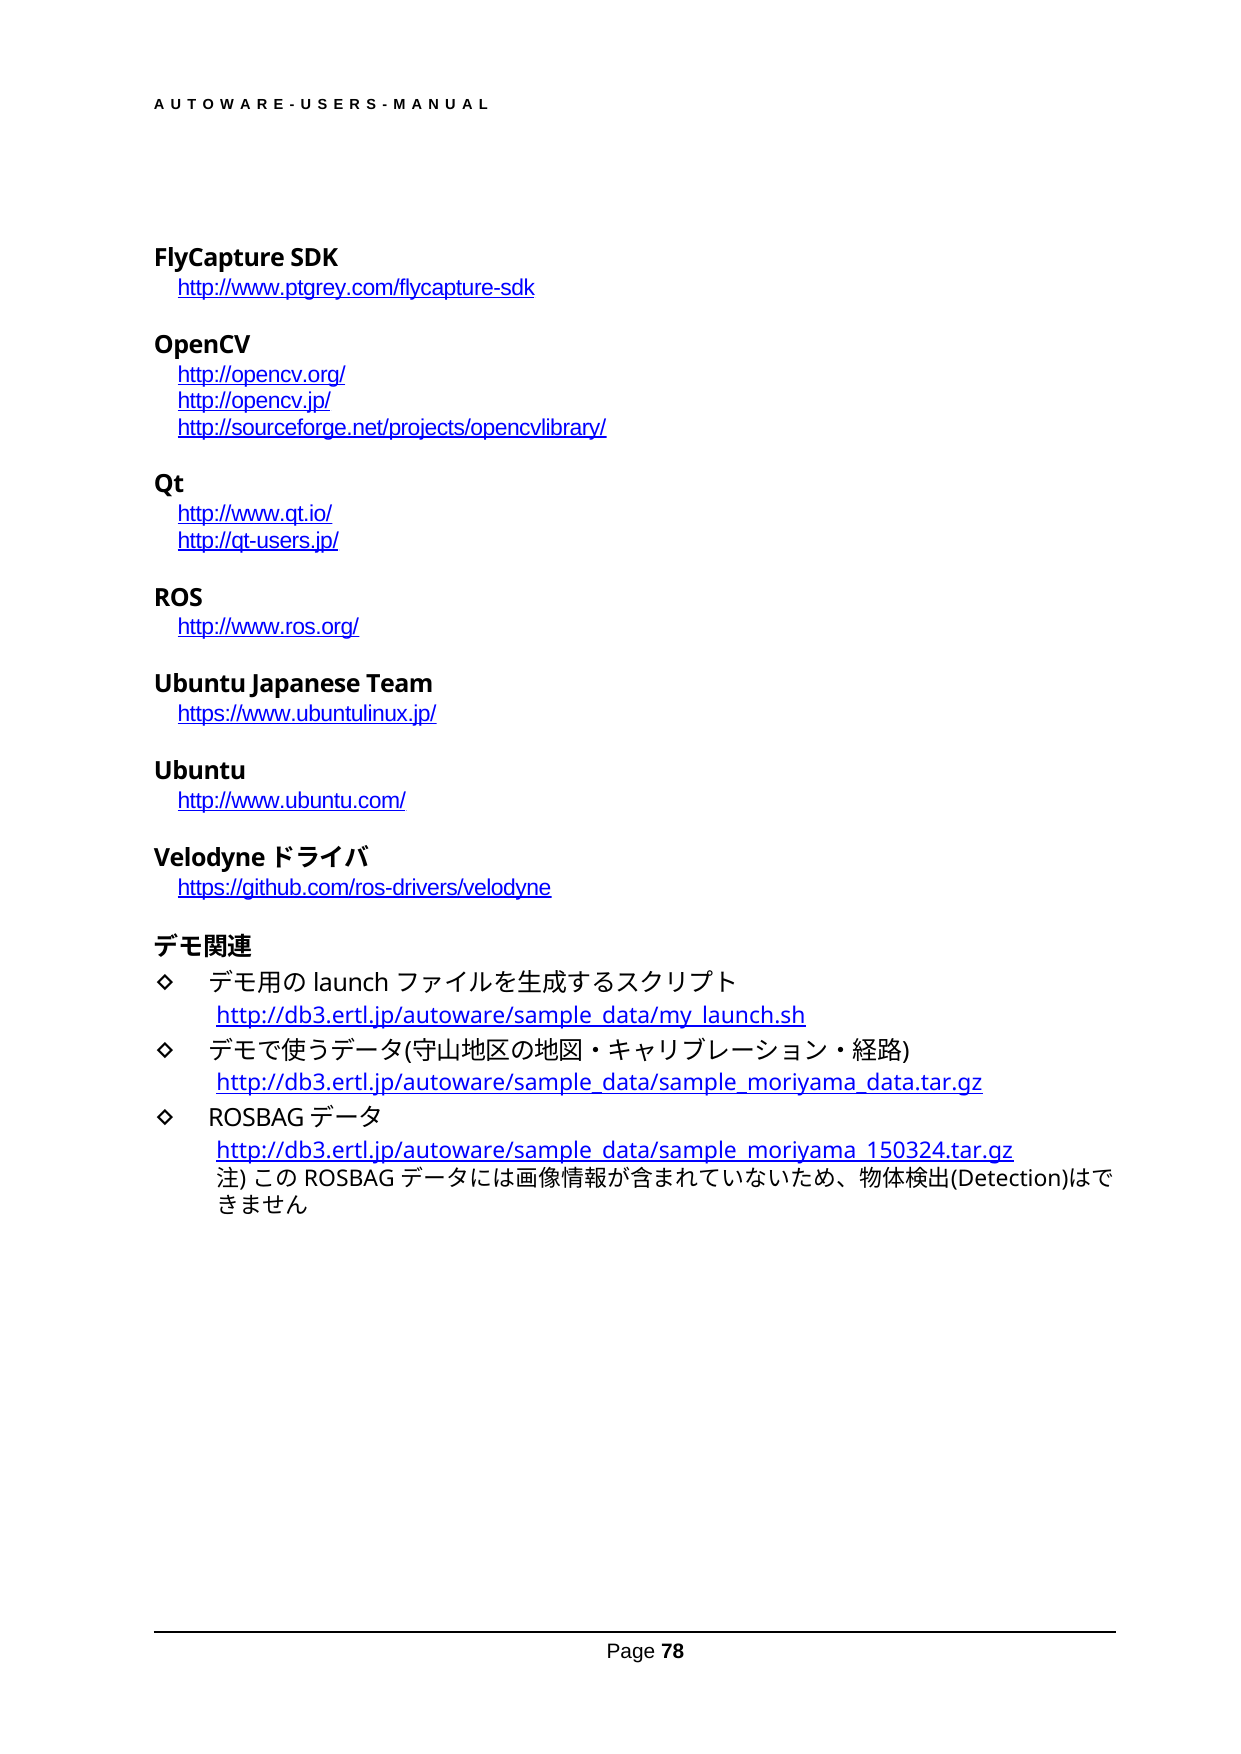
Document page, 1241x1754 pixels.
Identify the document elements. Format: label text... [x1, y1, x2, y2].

text http://www.ros.org/ [177, 613, 1078, 640]
list ROS [154, 579, 1078, 613]
text http://www.ptgrey.com/flycapture-sdk [177, 274, 1078, 300]
list デモ関連 [154, 926, 1078, 963]
text http://qt-users.jp/ [177, 527, 1078, 553]
list FlyCapture SDK [154, 240, 1078, 274]
list Velodyneドライバ [154, 839, 1078, 874]
list http://db3.ertl.jp/autoware/sample_data/my_launch.sh [216, 999, 1116, 1030]
text デモで使うデータ(守山地区の地図・キャリブレーション・経路) [154, 1030, 1039, 1066]
list http://db3.ertl.jp/autoware/sample_data/sample_moriyama_data.tar.gz [216, 1066, 1116, 1098]
text https://www.ubuntulinux.jp/ [177, 700, 1078, 726]
text デモ用の launch ファイルを生成するスクリプト [154, 963, 1039, 999]
list Qt [154, 466, 1078, 500]
text http://opencv.jp/ [177, 387, 1078, 413]
list 注) この ROSBAG データには画像情報が含まれていないため、物体検出(Detection)はできません [216, 1165, 1116, 1219]
text http://www.ubuntu.com/ [177, 787, 1078, 813]
list OpenCV [154, 327, 1078, 361]
text https://github.com/ros-drivers/velodyne [177, 874, 1078, 900]
list Ubuntu Japanese Team [154, 666, 1078, 700]
text ROSBAGデータ [154, 1098, 1039, 1134]
text http://opencv.org/ [177, 361, 1078, 387]
list Ubuntu [154, 753, 1078, 787]
text http://sourceforge.net/projects/opencvlibrary/ [177, 413, 1078, 440]
text http://www.qt.io/ [177, 500, 1078, 527]
list http://db3.ertl.jp/autoware/sample_data/sample_moriyama_150324.tar.gz [216, 1134, 1116, 1165]
